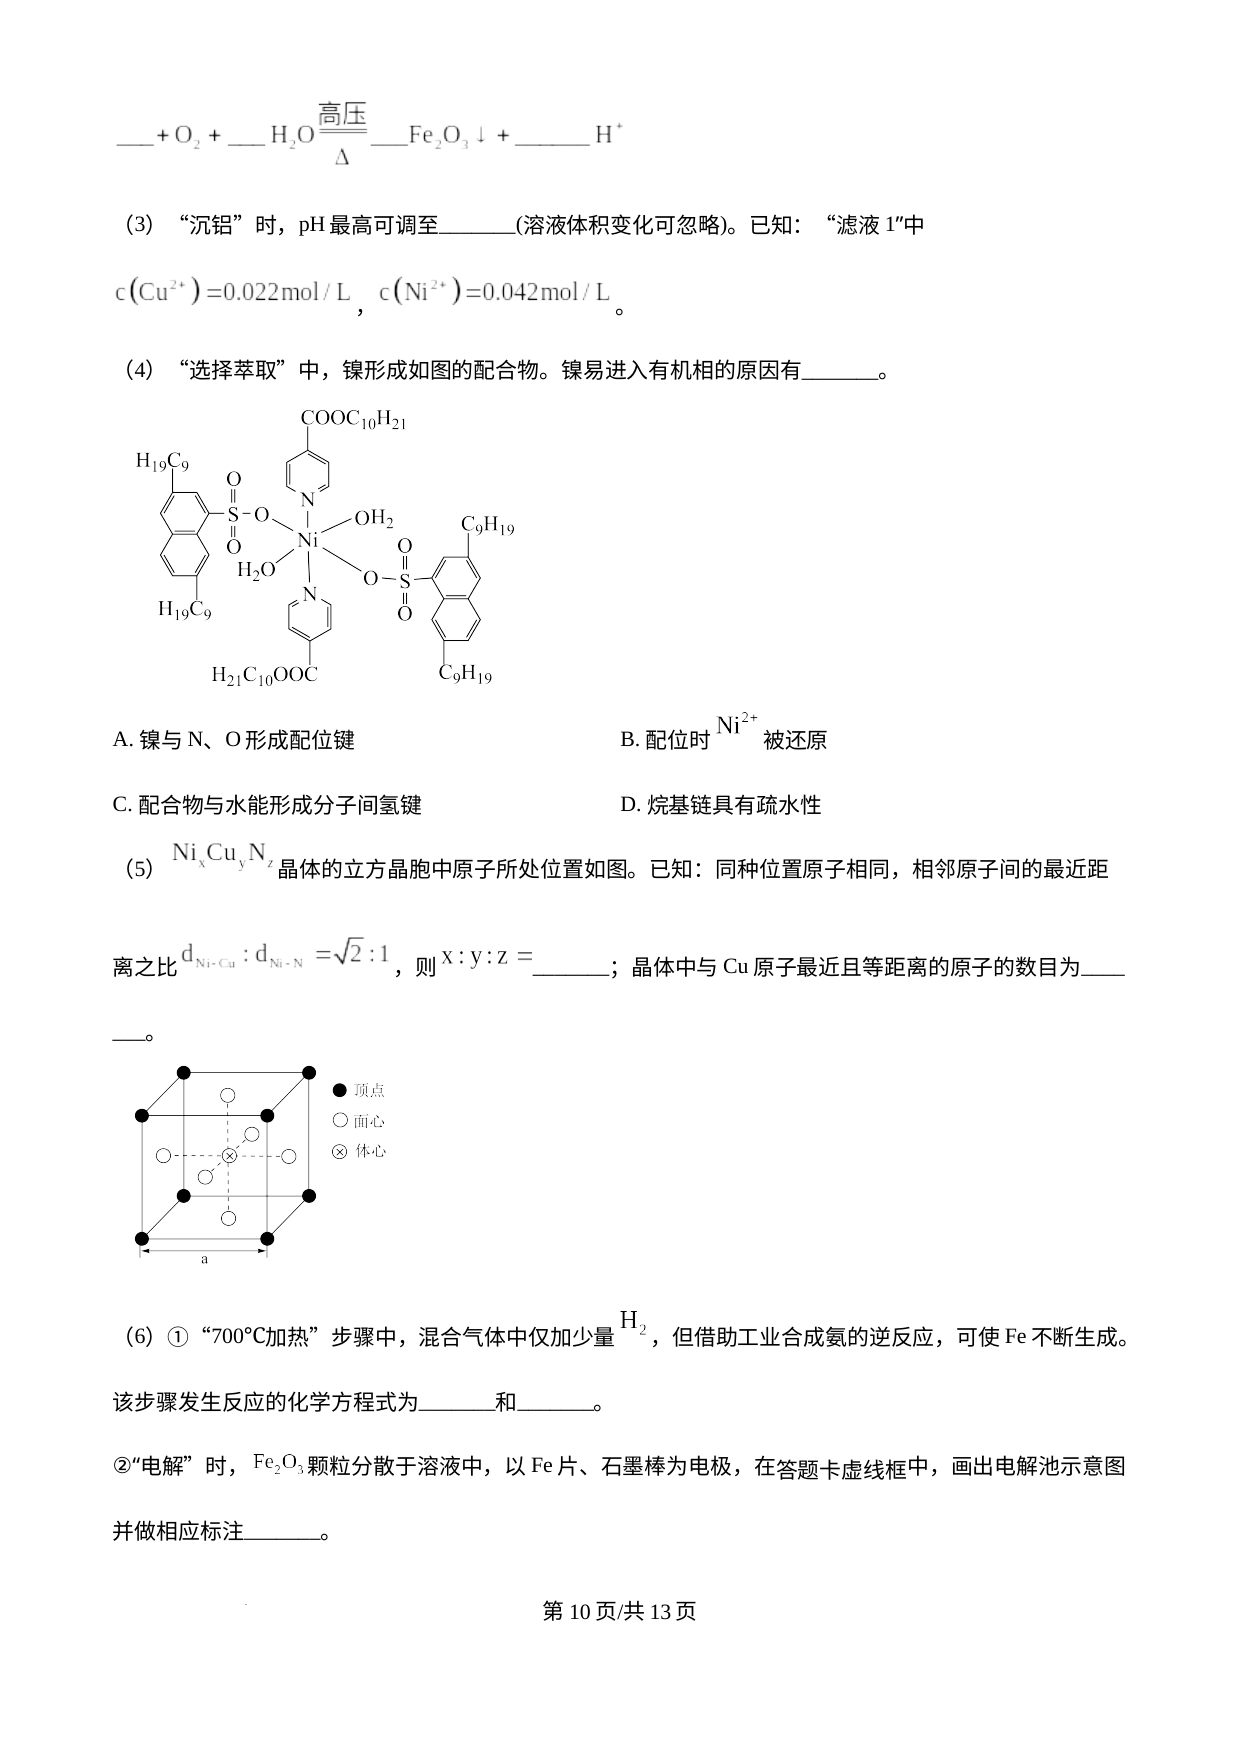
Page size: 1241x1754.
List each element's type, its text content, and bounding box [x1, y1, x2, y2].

text （5）晶体的立方晶胞中原子所处位置如图。已知：同种位置原子相同，相邻原子间的最近距离之比，则_______；晶体中与Cu原子最近且等距离的原子的数目为_______。 [112, 836, 1128, 1047]
text A. 镍与N、O形成配位键 B. 配位时被还原 [112, 706, 1128, 771]
picture [131, 1062, 390, 1271]
text （4）“选择萃取”中，镍形成如图的配合物。镍易进入有机相的原因有_______。 [112, 353, 1128, 386]
text ②“电解”时，颗粒分散于溶液中，以Fe片、石墨棒为电极，在答题卡虚线框中，画出电解池示意图并做相应标注_______。 [112, 1432, 1128, 1546]
picture [131, 401, 519, 691]
text （3）“沉铝”时，pH最高可调至_______(溶液体积变化可忽略)。已知：“滤液1”中，。 [112, 207, 1128, 337]
text （6）①“700℃加热”步骤中，混合气体中仅加少量，但借助工业合成氨的逆反应，可使Fe不断生成。该步骤发生反应的化学方程式为_______和_______。 [112, 1303, 1128, 1417]
text C. 配合物与水能形成分子间氢键 D. 烷基链具有疏水性 [112, 787, 1128, 820]
